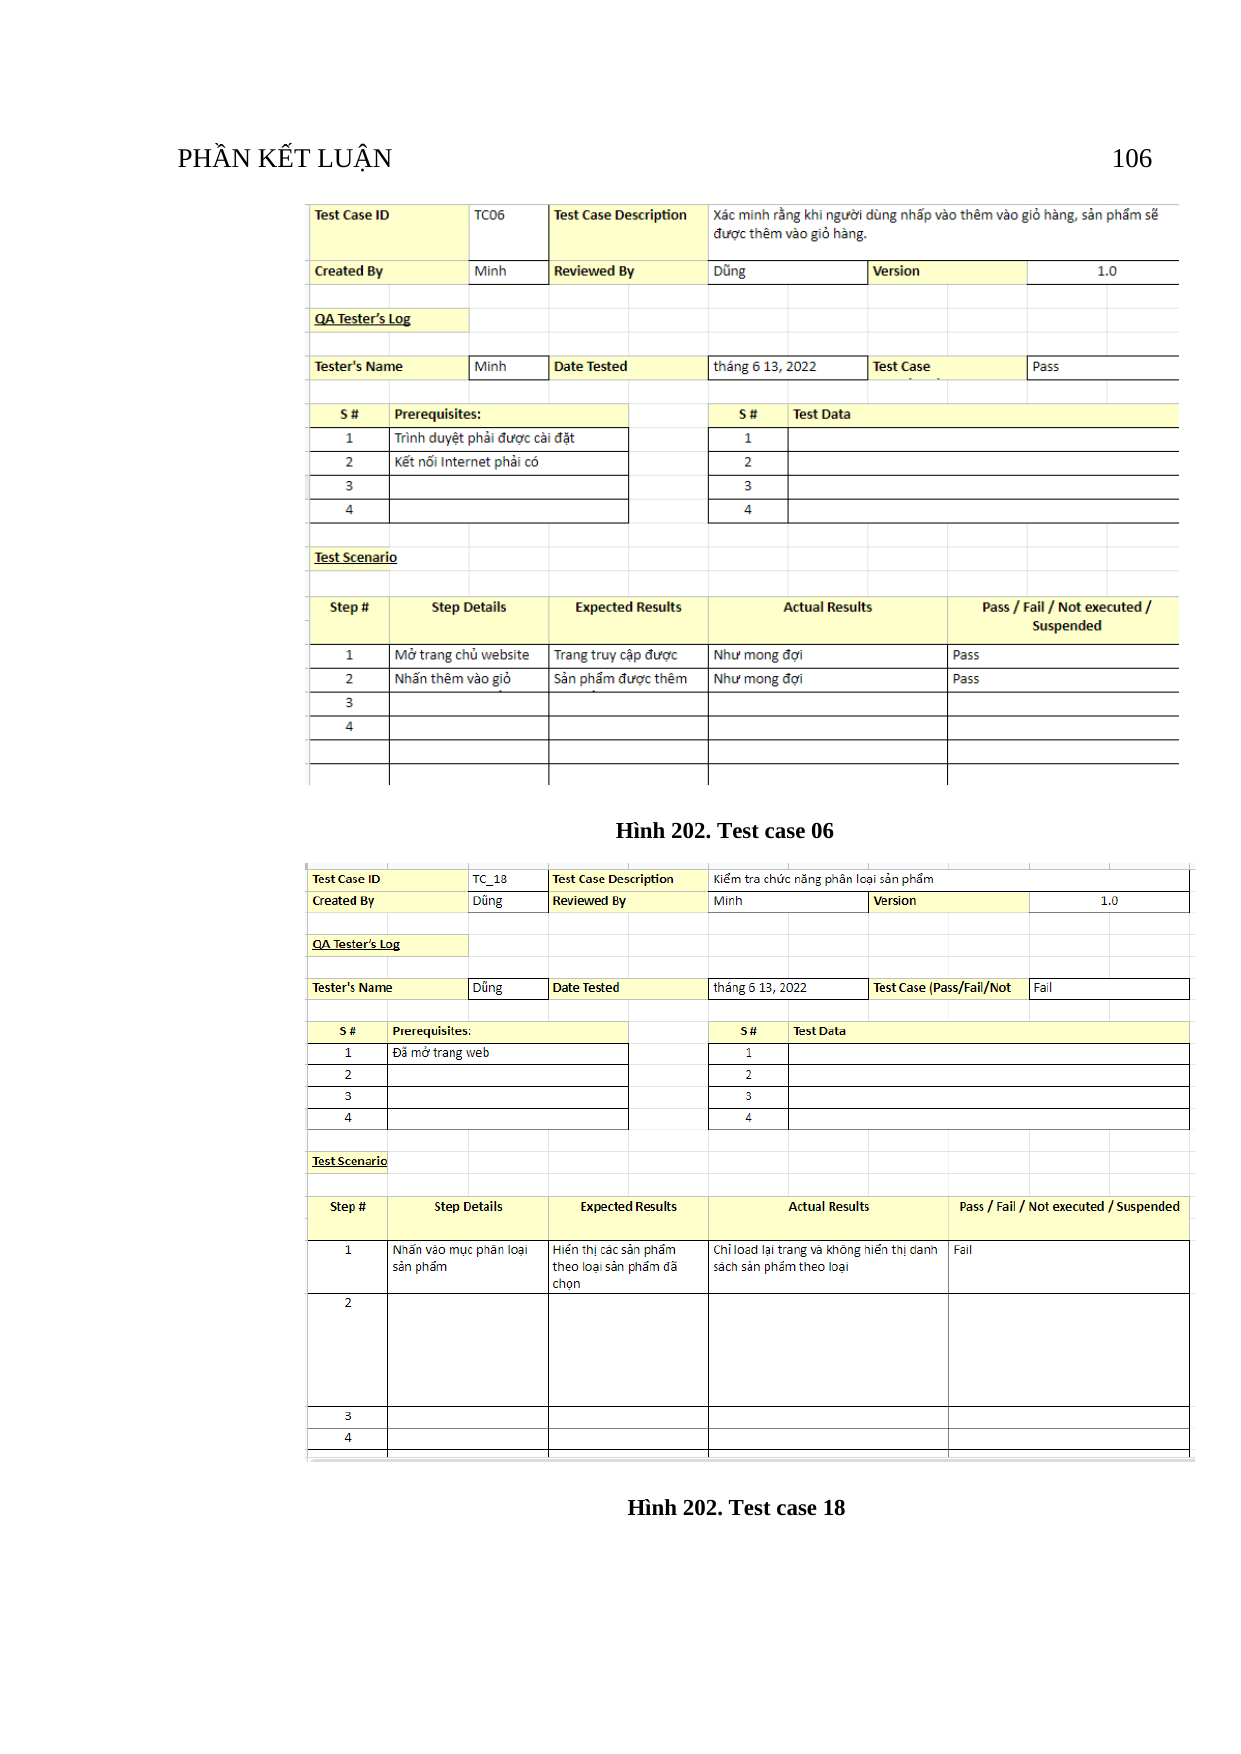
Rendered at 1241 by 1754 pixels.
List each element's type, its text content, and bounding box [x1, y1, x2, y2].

picture [304, 863, 1196, 1462]
picture [304, 204, 1179, 785]
text Hình 202. Test case 06 [177, 817, 1122, 843]
text Hình 202. Test case 18 [605, 1494, 1122, 1520]
